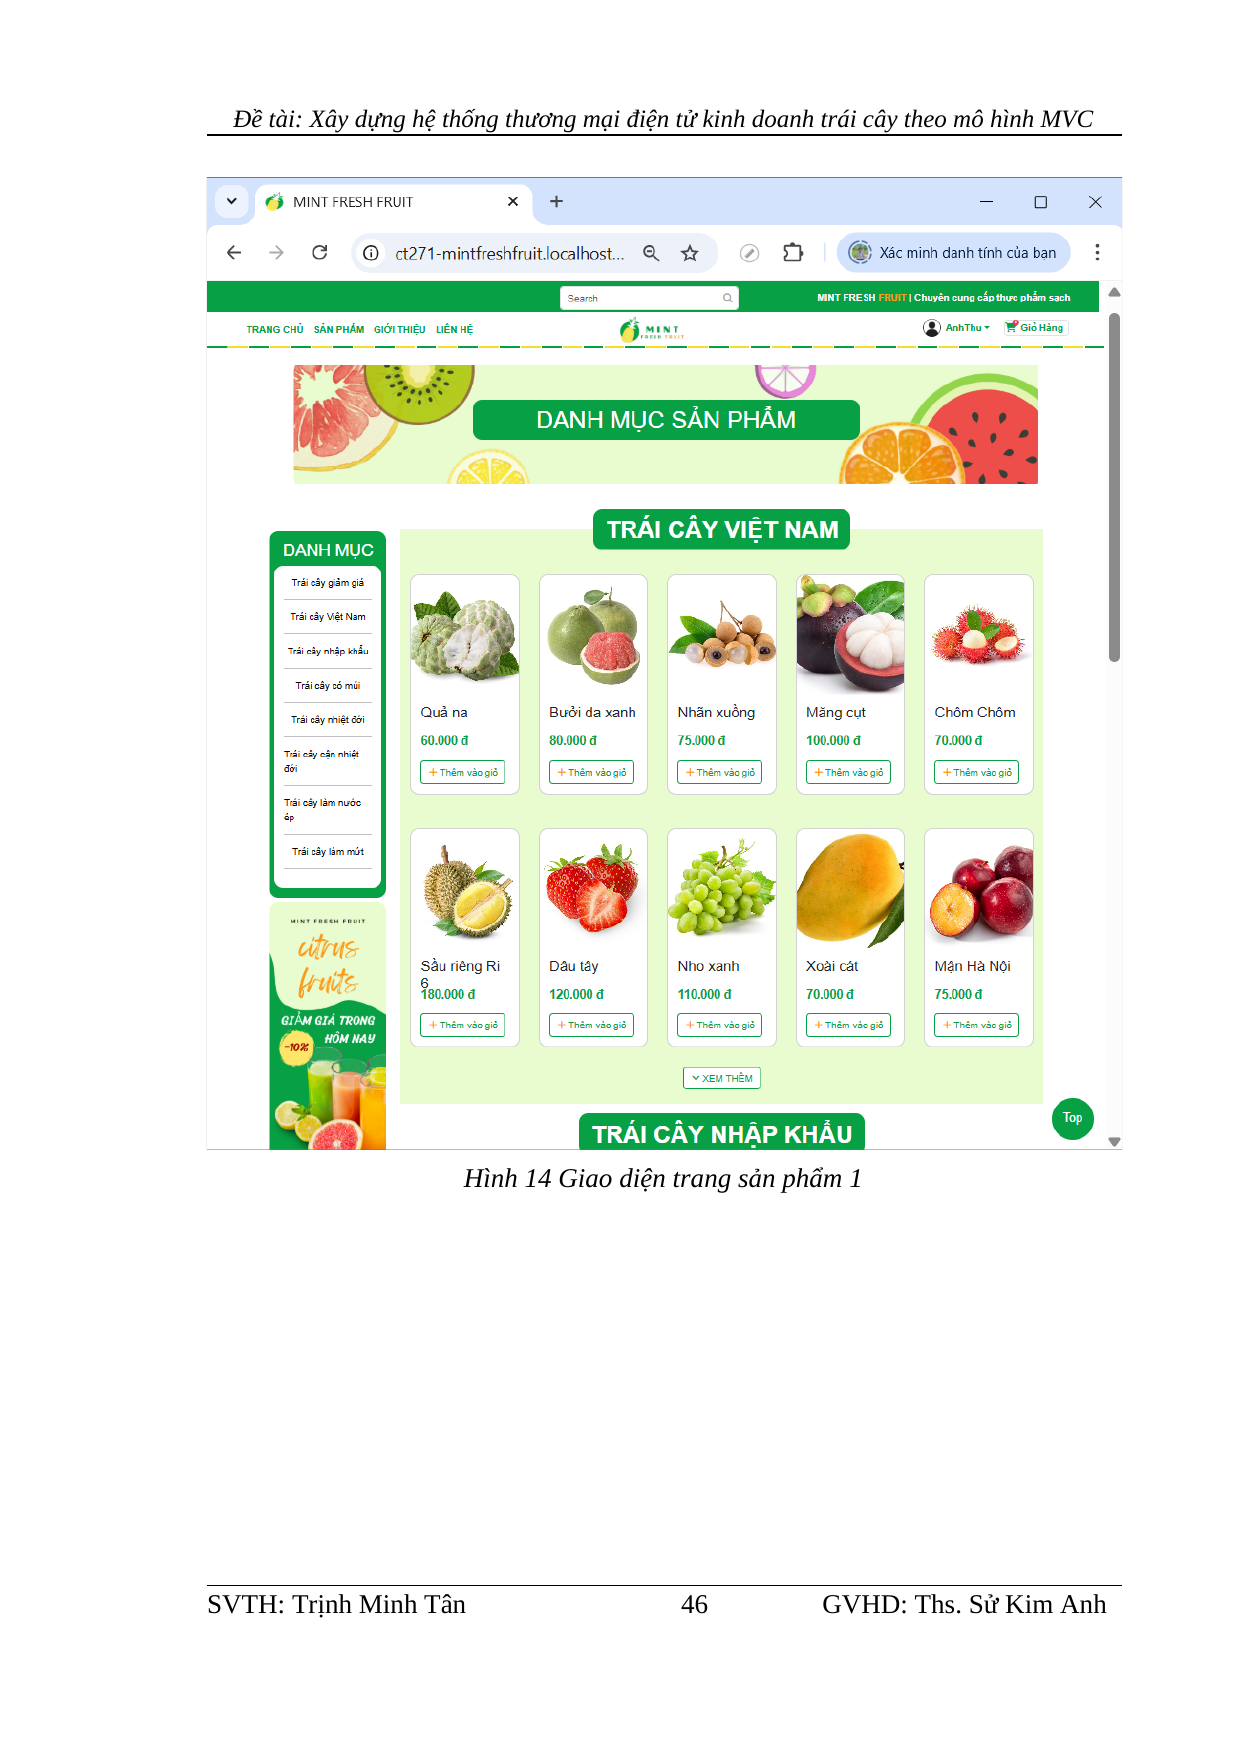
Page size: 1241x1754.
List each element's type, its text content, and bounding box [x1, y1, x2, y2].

text Hình 14 Giao diện trang sản phẩm 1 [207, 1162, 1122, 1193]
picture [206, 177, 1123, 1150]
